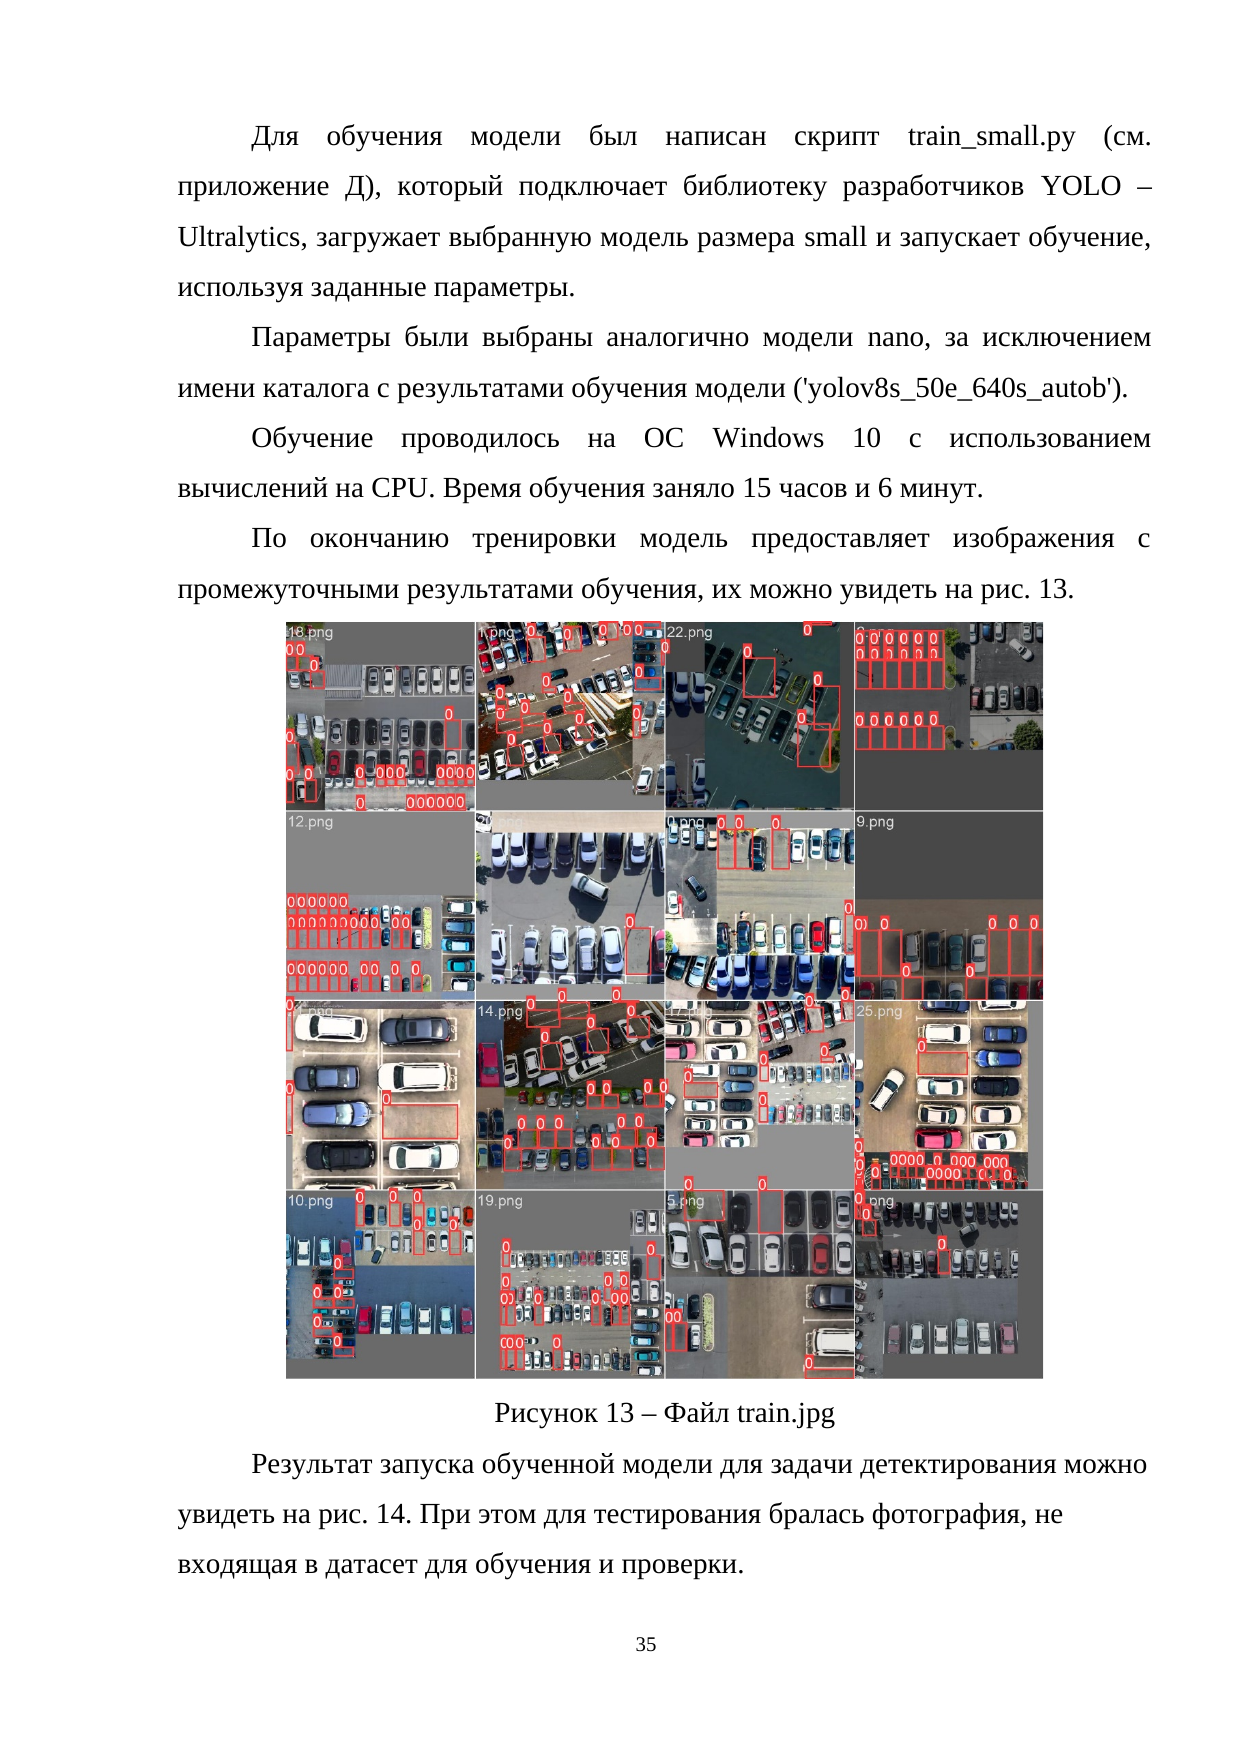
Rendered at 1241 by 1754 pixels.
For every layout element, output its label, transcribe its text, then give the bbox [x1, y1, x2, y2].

picture [285, 621, 1044, 1379]
text По окончанию тренировки модель предоставляет изображения с промежуточными результатами обучения, их можно увидеть на рис. 13. [177, 521, 1152, 604]
text Для обучения модели был написан скрипт train_small.py (см. приложение Д), который подключает библиотеку разработчиков YOLO – Ultralytics, загружает выбранную модель размера small и запускает обучение, используя заданные параметры. [177, 118, 1152, 303]
text Рисунок 13 – Файл train.jpg [177, 1396, 1152, 1429]
text Параметры были выбраны аналогично модели nano, за исключением имени каталога с результатами обучения модели ('yolov8s_50e_640s_autob'). [177, 319, 1152, 403]
text Результат запуска обученной модели для задачи детектирования можно увидеть на рис. 14. При этом для тестирования бралась фотография, не входящая в датасет для обучения и проверки. [177, 1446, 1152, 1580]
text Обучение проводилось на ОС Windows 10 с использованием вычислений на CPU. Время обучения заняло 15 часов и 6 минут. [177, 420, 1152, 504]
